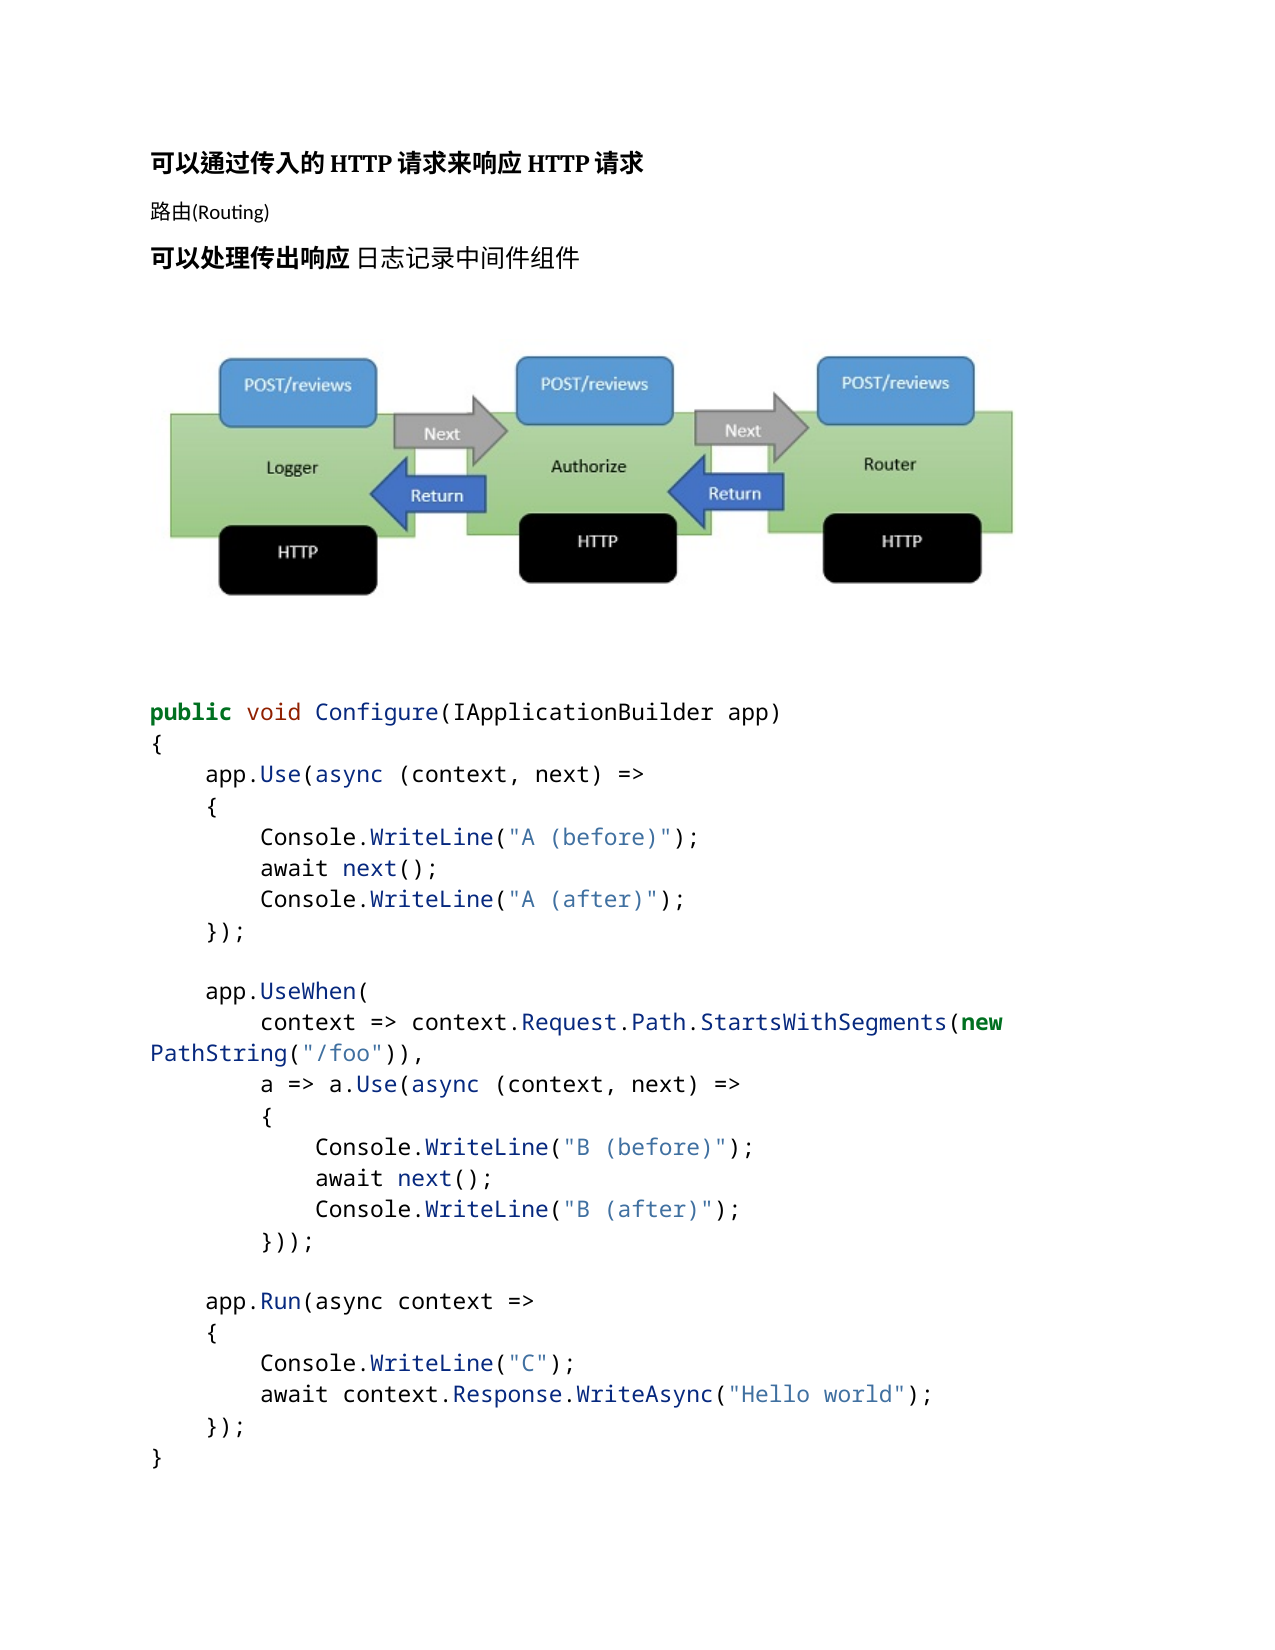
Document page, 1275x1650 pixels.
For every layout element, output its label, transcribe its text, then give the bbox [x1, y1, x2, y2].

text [150, 667, 1125, 1472]
text 可以处理传出响应 日志记录中间件组件 [150, 245, 1125, 273]
text 可以通过传入的HTTP请求来响应HTTP请求 [150, 150, 1125, 179]
text 路由(Routing) [150, 197, 1125, 226]
picture [150, 339, 1025, 605]
